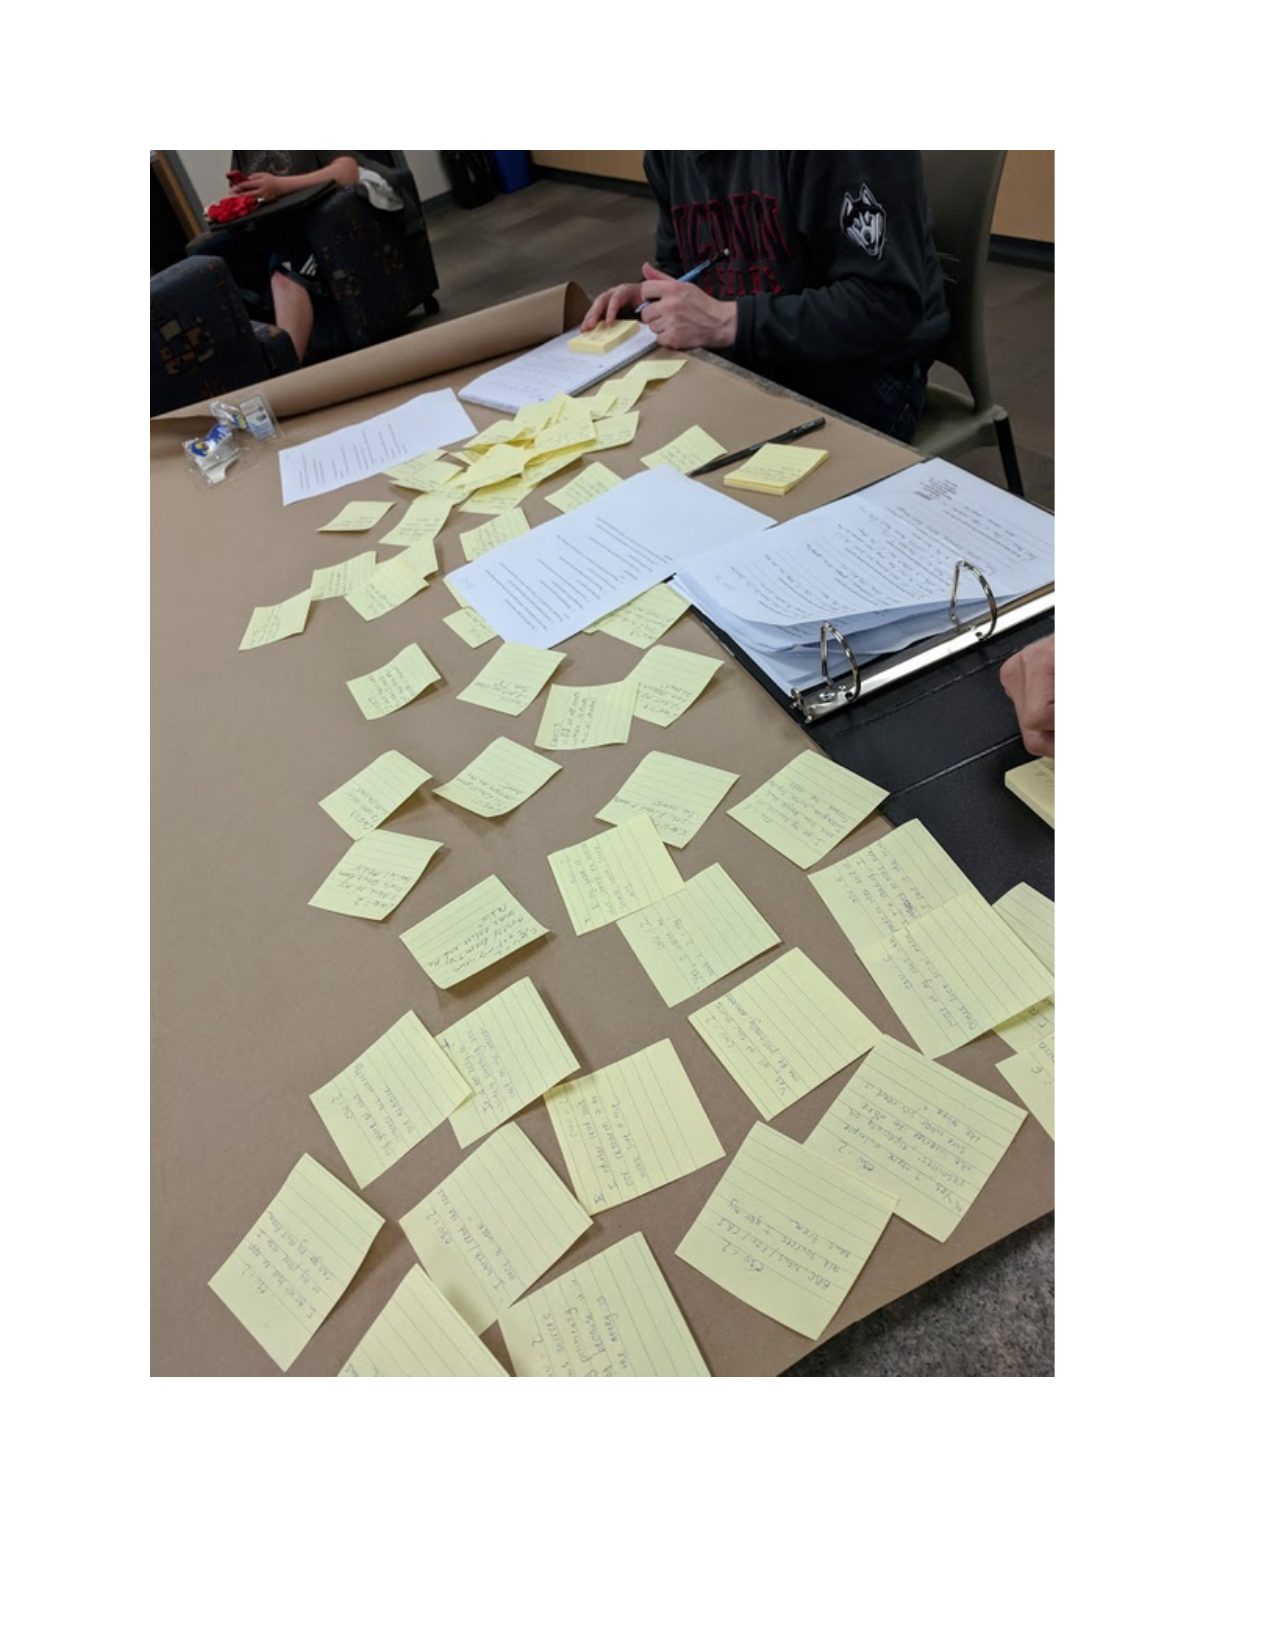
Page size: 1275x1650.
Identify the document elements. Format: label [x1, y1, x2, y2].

picture [150, 150, 1055, 1377]
